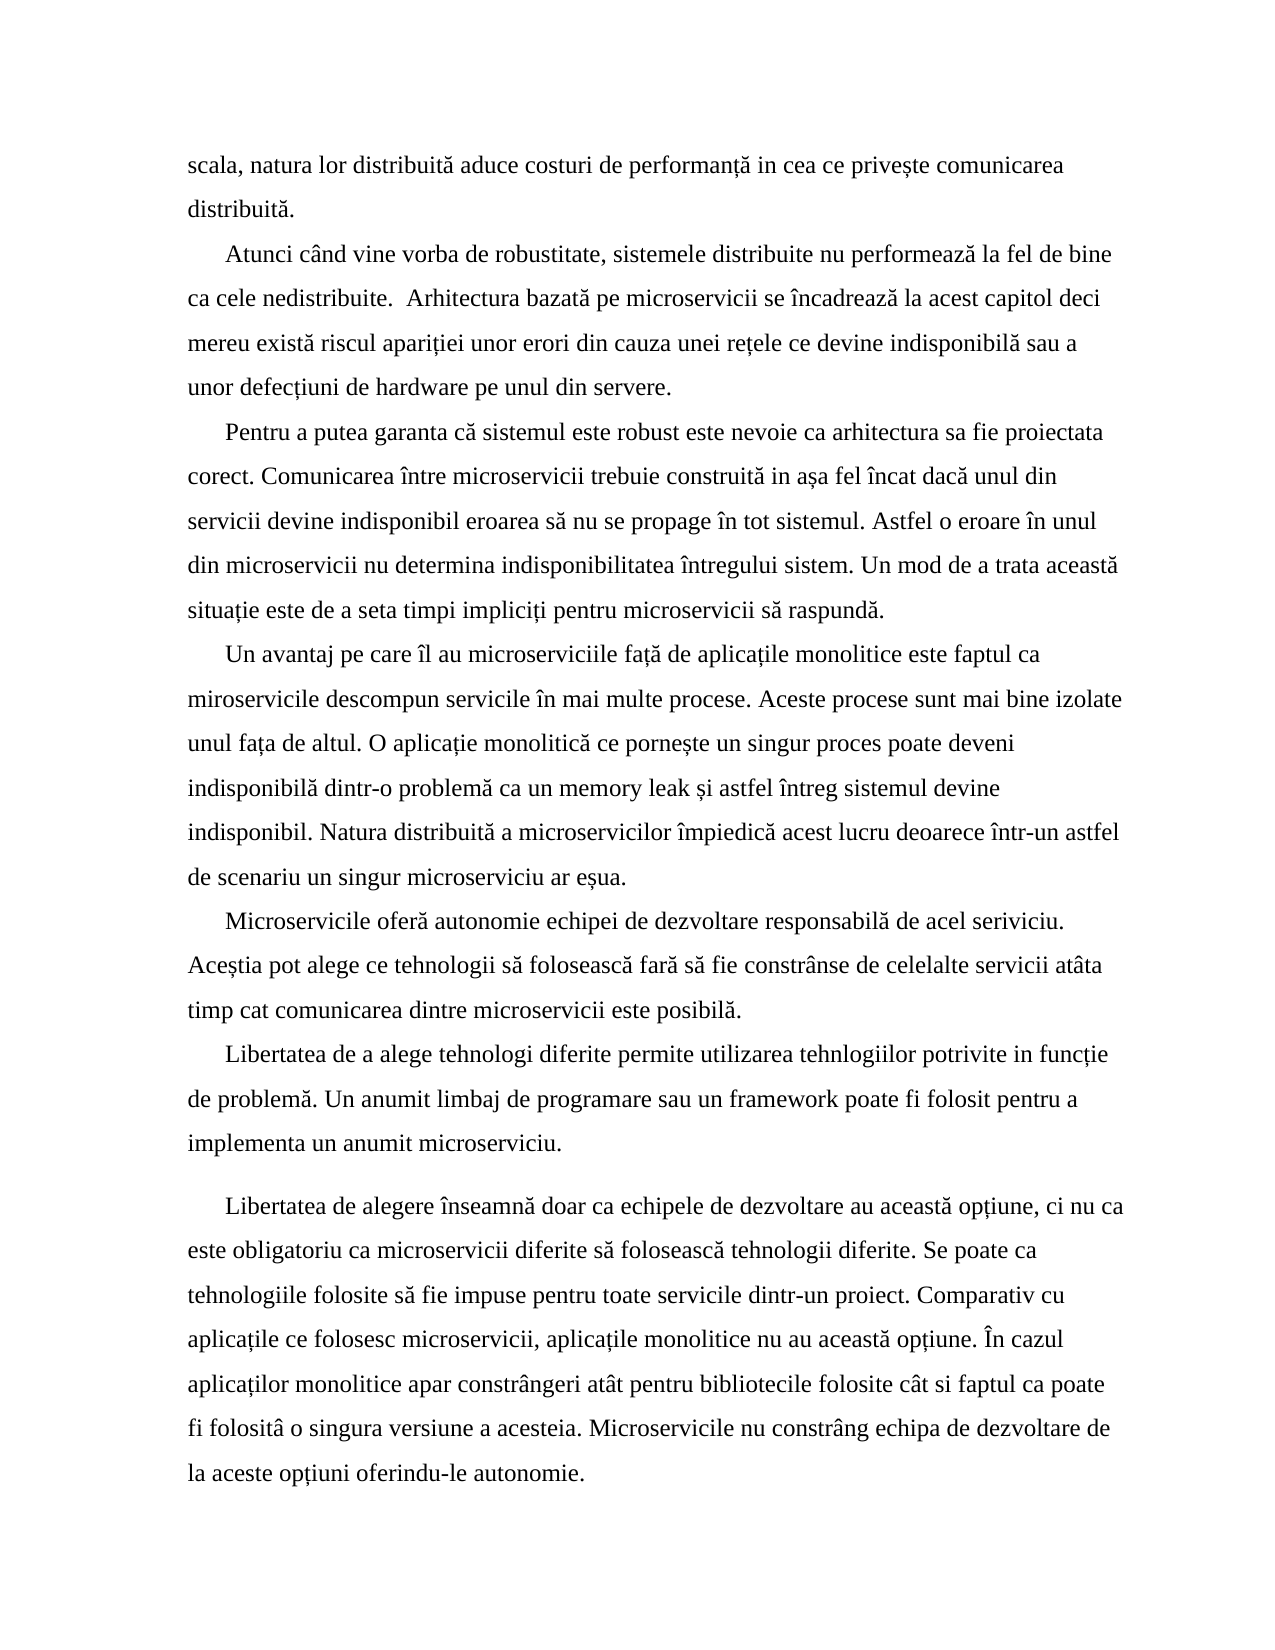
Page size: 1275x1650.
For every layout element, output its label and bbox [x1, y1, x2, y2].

text [187, 1191, 1125, 1486]
text [187, 150, 1125, 1157]
